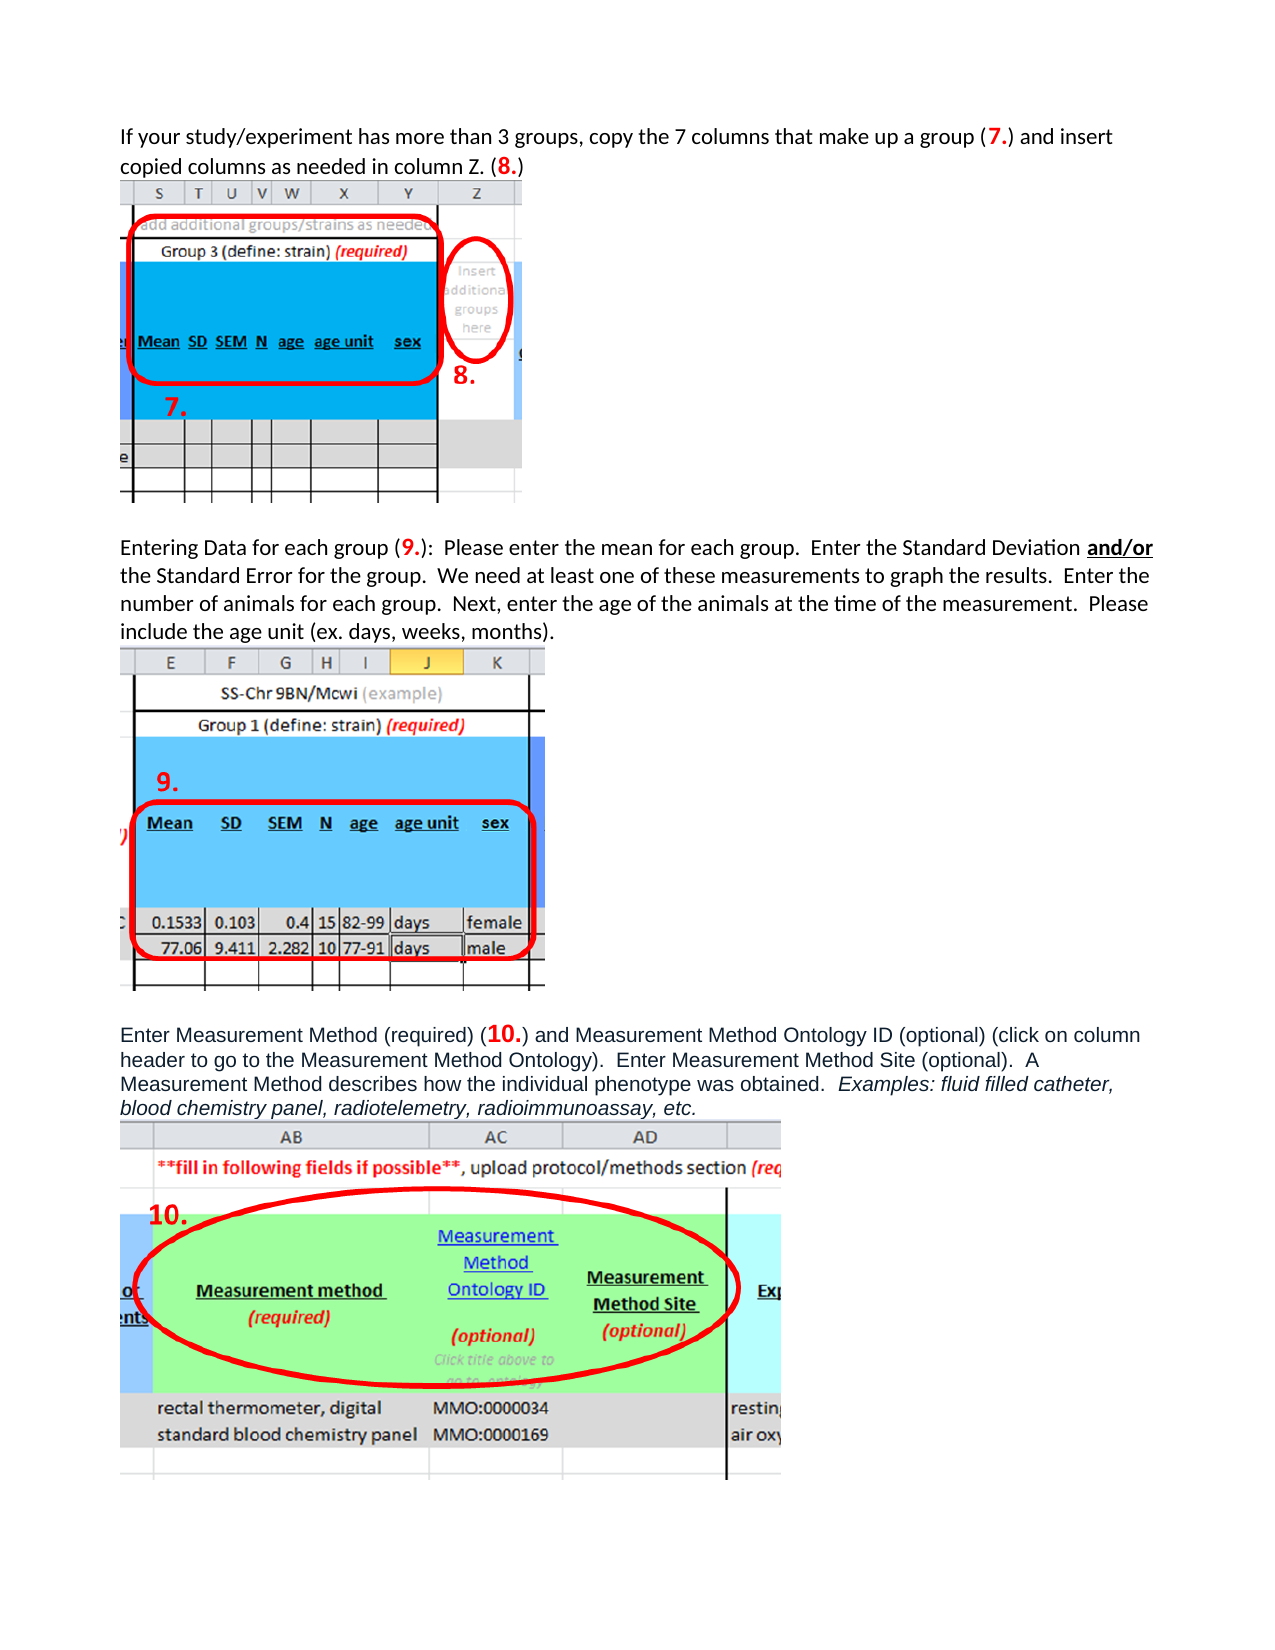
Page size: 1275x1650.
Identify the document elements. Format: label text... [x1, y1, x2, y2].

picture [120, 645, 545, 991]
text Entering Data for each group (9.): Please enter the mean for each group. Enter the Standard Deviation and/or the Standard Error for the group. We need at least one of these measurements to graph the results. Enter the number of animals for each group. Next, enter the age of the animals at the time of the measurement. Please include the age unit (ex. days, weeks, months). [120, 531, 1155, 645]
picture [120, 1119, 781, 1480]
text Enter Measurement Method (required) (10.) and Measurement Method Ontology ID (optional) (click on column header to go to the Measurement Method Ontology). Enter Measurement Method Site (optional). A Measurement Method describes how the individual phenotype was obtained. Examples: fluid filled catheter, blood chemistry panel, radiotelemetry, radioimmunoassay, etc. [120, 1019, 1155, 1119]
text If your study/experiment has more than 3 groups, copy the 7 columns that make up a group (7.) and insert copied columns as needed in column Z. (8.) [120, 120, 1155, 181]
picture [120, 180, 522, 503]
